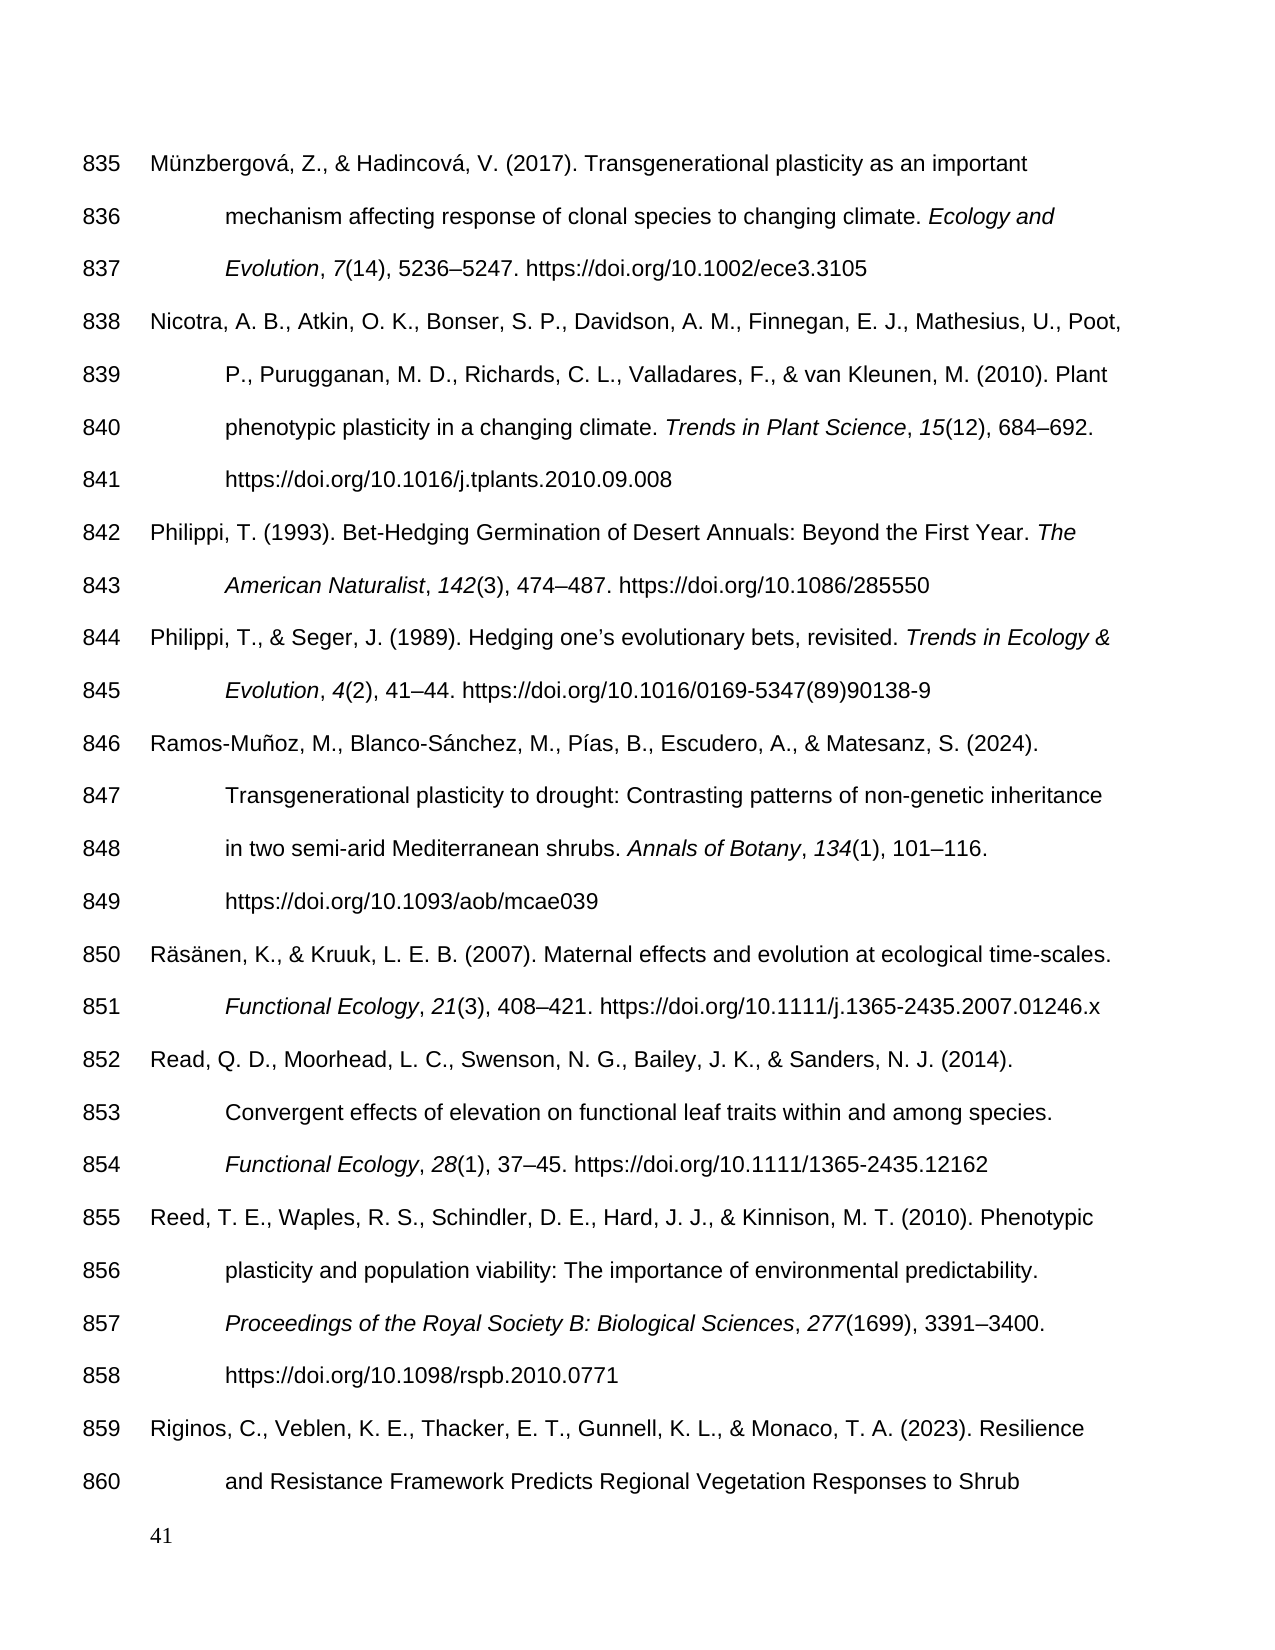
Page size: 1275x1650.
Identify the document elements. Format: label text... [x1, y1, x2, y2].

text Ramos-Muñoz, M., Blanco-Sánchez, M., Pías, B., Escudero, A., & Matesanz, S. (2024). Transgenerational plasticity to drought: Contrasting patterns of non-genetic inheritance in two semi-arid Mediterranean shrubs. Annals of Botany, 134(1), 101–116. https://doi.org/10.1093/aob/mcae039 [150, 730, 1125, 914]
text Räsänen, K., & Kruuk, L. E. B. (2007). Maternal effects and evolution at ecological time-scales. Functional Ecology, 21(3), 408–421. https://doi.org/10.1111/j.1365-2435.2007.01246.x [150, 941, 1125, 1020]
text Philippi, T., & Seger, J. (1989). Hedging one’s evolutionary bets, revisited. Trends in Ecology & Evolution, 4(2), 41–44. https://doi.org/10.1016/0169-5347(89)90138-9 [150, 624, 1125, 703]
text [150, 1415, 1125, 1494]
text Münzbergová, Z., & Hadincová, V. (2017). Transgenerational plasticity as an important mechanism affecting response of clonal species to changing climate. Ecology and Evolution, 7(14), 5236–5247. https://doi.org/10.1002/ece3.3105 [150, 150, 1125, 282]
text Philippi, T. (1993). Bet-Hedging Germination of Desert Annuals: Beyond the First Year. The American Naturalist, 142(3), 474–487. https://doi.org/10.1086/285550 [150, 519, 1125, 598]
text Reed, T. E., Waples, R. S., Schindler, D. E., Hard, J. J., & Kinnison, M. T. (2010). Phenotypic plasticity and population viability: The importance of environmental predictability. Proceedings of the Royal Society B: Biological Sciences, 277(1699), 3391–3400. https://doi.org/10.1098/rspb.2010.0771 [150, 1204, 1125, 1389]
text Read, Q. D., Moorhead, L. C., Swenson, N. G., Bailey, J. K., & Sanders, N. J. (2014). Convergent effects of elevation on functional leaf traits within and among species. Functional Ecology, 28(1), 37–45. https://doi.org/10.1111/1365-2435.12162 [150, 1046, 1125, 1178]
text Nicotra, A. B., Atkin, O. K., Bonser, S. P., Davidson, A. M., Finnegan, E. J., Mathesius, U., Poot, P., Purugganan, M. D., Richards, C. L., Valladares, F., & van Kleunen, M. (2010). Plant phenotypic plasticity in a changing climate. Trends in Plant Science, 15(12), 684–692. https://doi.org/10.1016/j.tplants.2010.09.008 [150, 308, 1125, 493]
